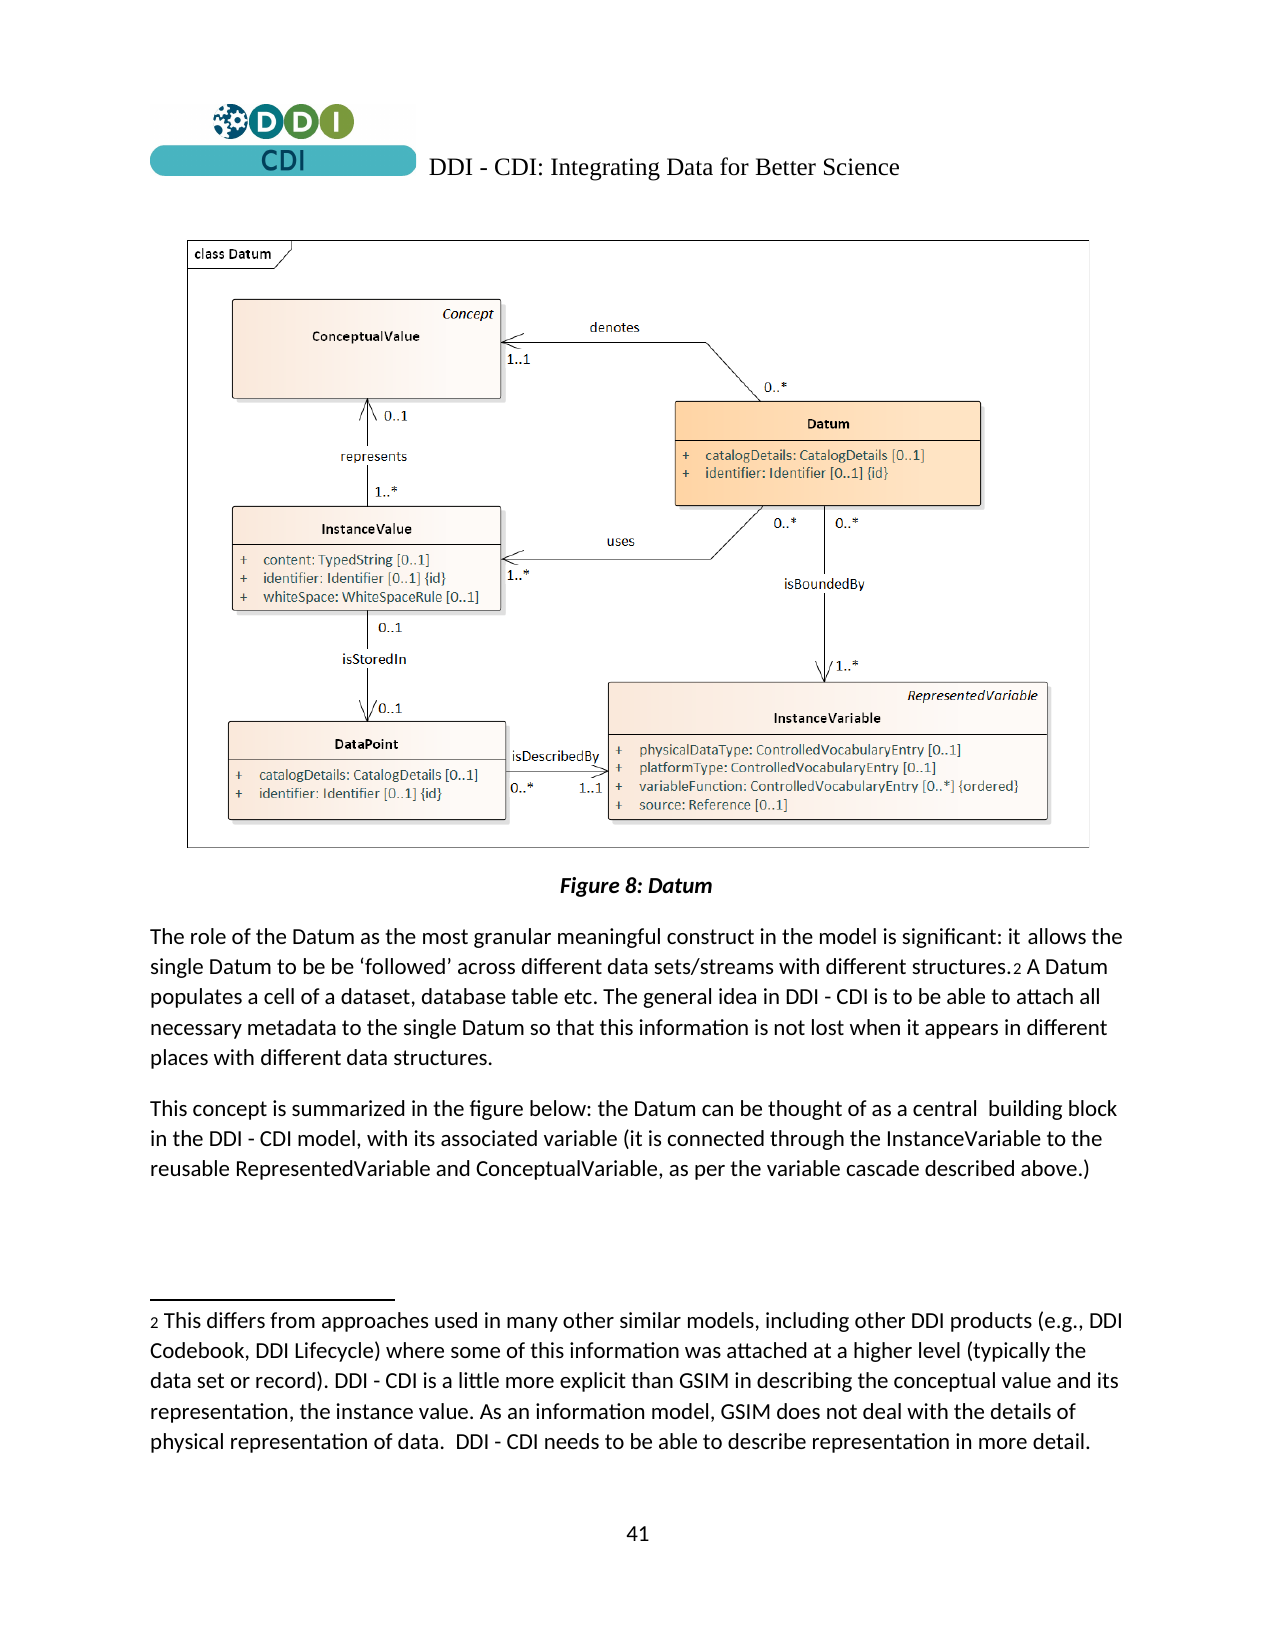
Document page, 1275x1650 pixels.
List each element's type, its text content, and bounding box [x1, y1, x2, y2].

text This concept is summarized in the figure below: the Datum can be thought of as a central building block in the DDI - CDI model, with its associated variable (it is connected through the InstanceVariable to the reusable RepresentedVariable and ConceptualVariable, as per the variable cascade described above.) [150, 1094, 1125, 1182]
text Figure 8: Datum [150, 871, 1125, 899]
text The role of the Datum as the most granular meaningful construct in the model is significant: it allows the single Datum to be be ‘followed’ across different data sets/streams with different structures. A Datum populates a cell of a dataset, database table etc. The general idea in DDI - CDI is to be able to attach all necessary metadata to the single Datum so that this information is not lost when it appears in different places with different data structures. [150, 922, 1125, 1071]
picture [150, 104, 417, 176]
picture [185, 238, 1090, 848]
